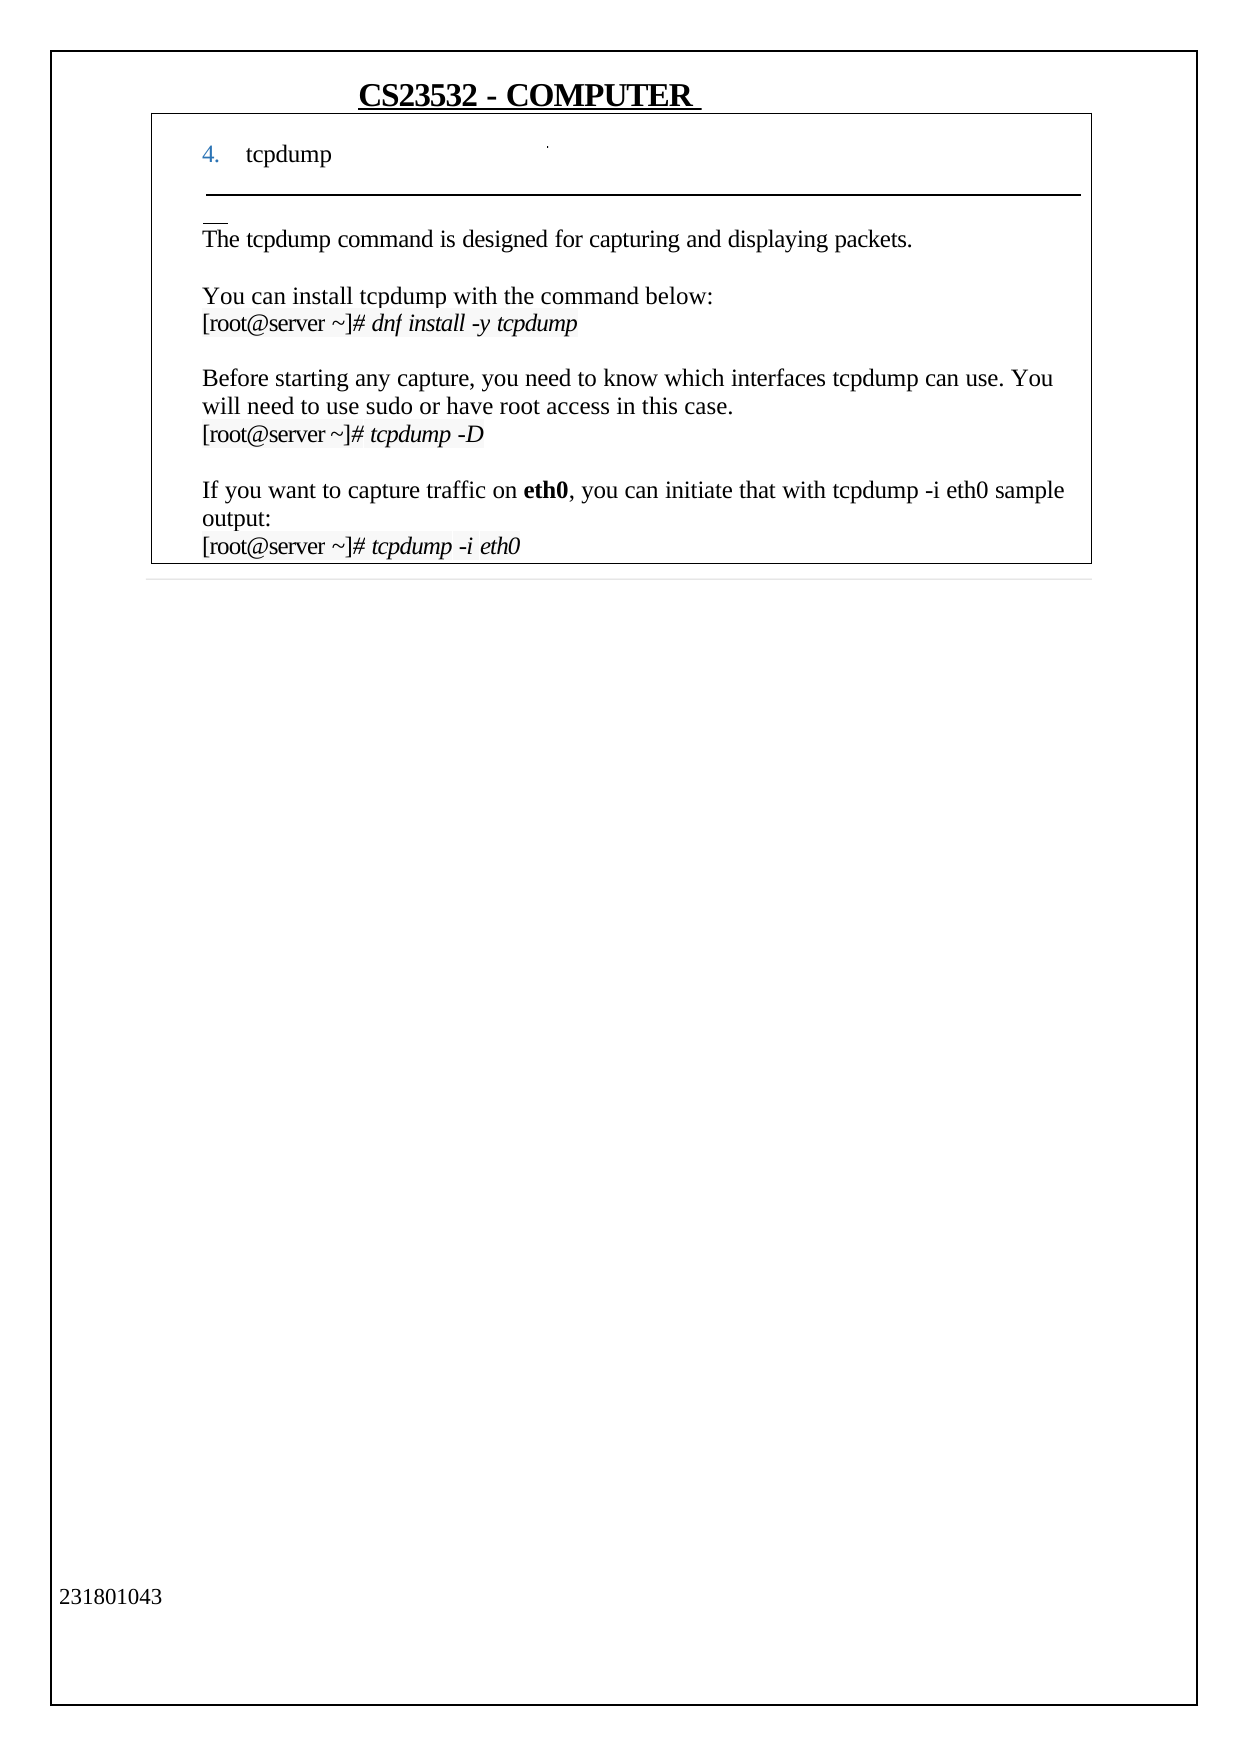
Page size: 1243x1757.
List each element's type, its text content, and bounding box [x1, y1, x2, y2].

table_cell 4. tcpdump The tcpdump command is designed for capturing and displaying packets. You can install tcpdump with the command below: [root@server ~]# dnf install -y tcpdump Before starting any capture, you need to know which interfaces tcpdump can use. You will need to use sudo or have root access in this case. [root@server ~]# tcpdump -D If you want to capture traffic on eth0, you can initiate that with tcpdump -i eth0 sample output: [root@server ~]# tcpdump -i eth0 [152, 114, 1091, 562]
